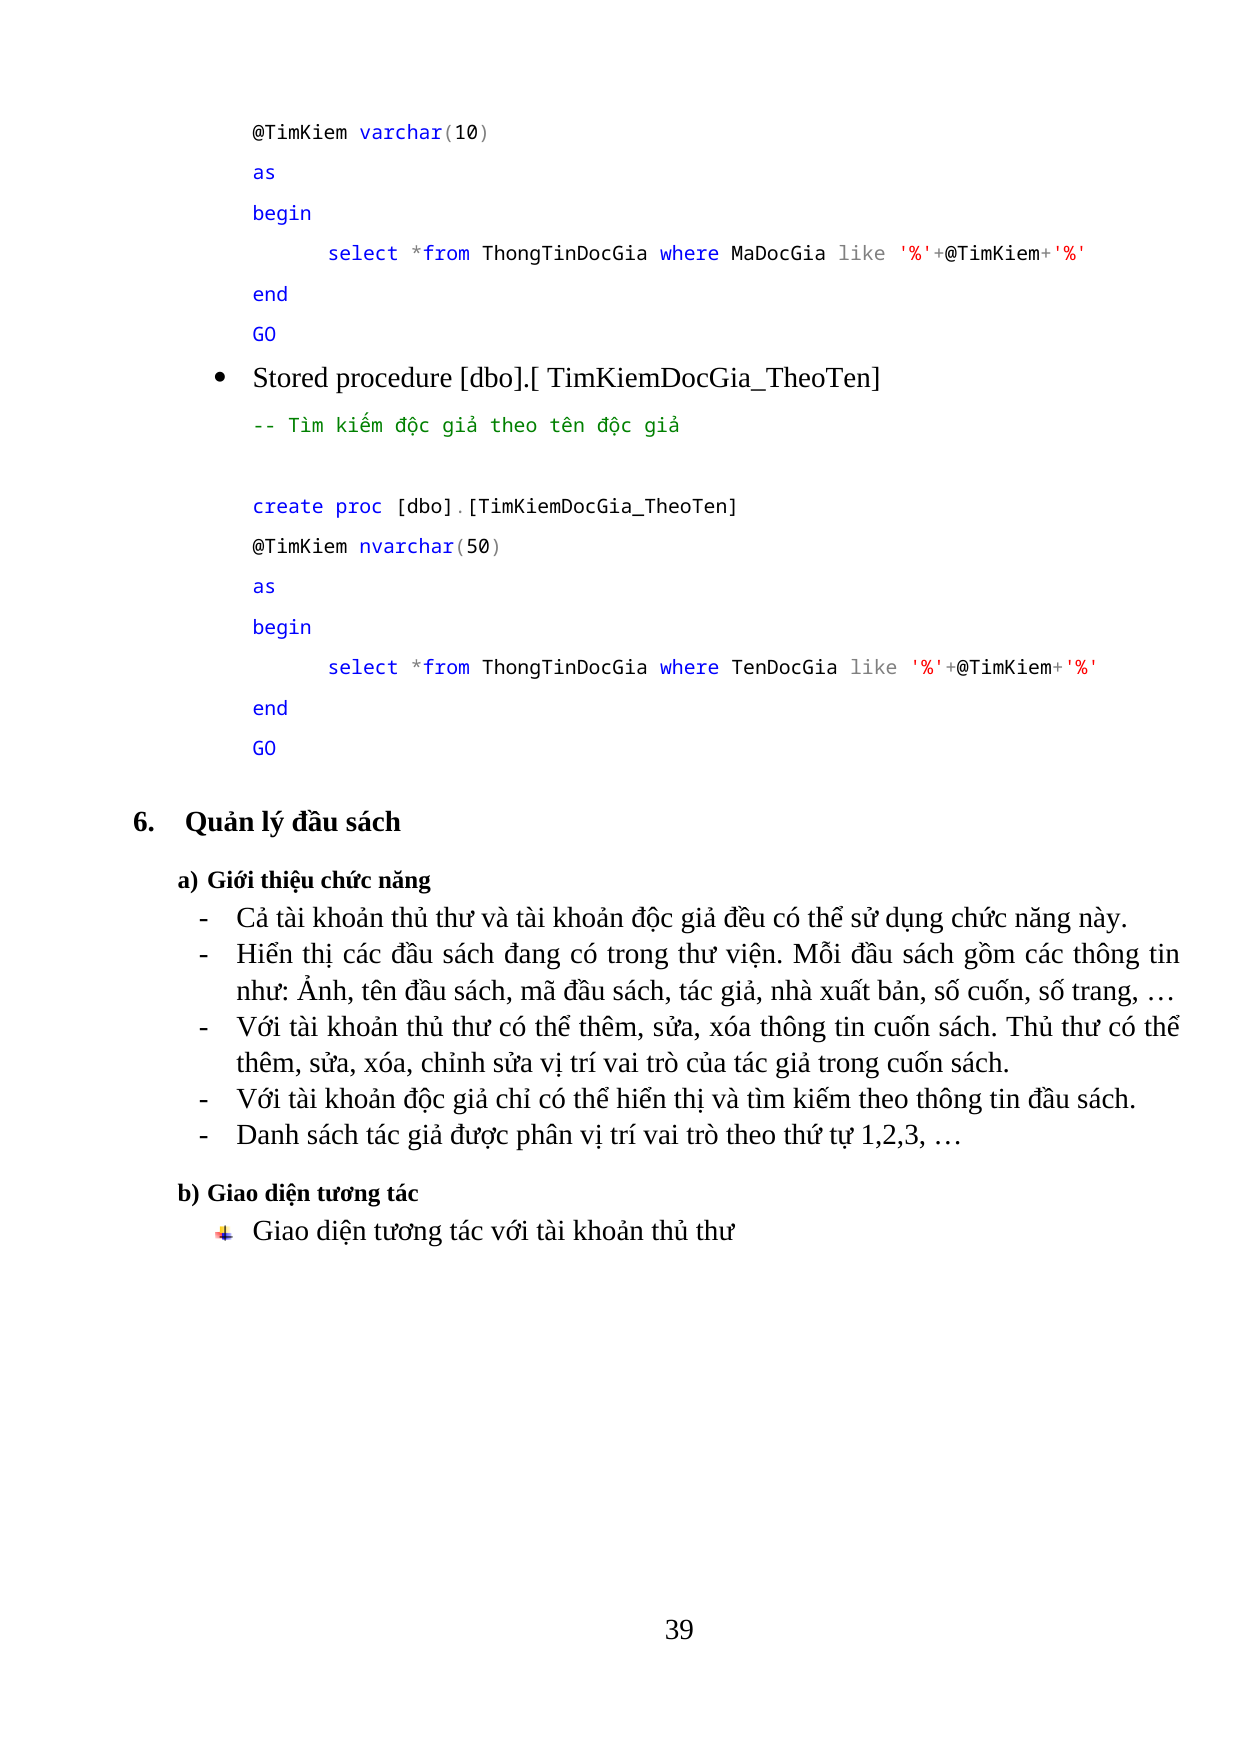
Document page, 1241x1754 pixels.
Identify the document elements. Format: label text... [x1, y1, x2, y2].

text GO [252, 320, 1181, 347]
list Với tài khoản độc giả chỉ có thể hiển thị và tìm kiếm theo thông tin đầu sách. [199, 1081, 1181, 1114]
text begin [252, 199, 1181, 226]
list Với tài khoản thủ thư có thể thêm, sửa, xóa thông tin cuốn sách. Thủ thư có thể thêm, sửa, xóa, chỉnh sửa vị trí vai trò của tác giả trong cuốn sách. [199, 1009, 1181, 1078]
text as [252, 573, 1181, 600]
text end [252, 280, 1181, 307]
text select *from ThongTinDocGia where TenDocGia like '%'+@TimKiem+'%' [252, 653, 1181, 681]
list Hiển thị các đầu sách đang có trong thư viện. Mỗi đầu sách gồm các thông tin như: Ảnh, tên đầu sách, mã đầu sách, tác giả, nhà xuất bản, số cuốn, số trang, … [199, 936, 1181, 1006]
list Giao diện tương tác với tài khoản thủ thư [215, 1213, 1181, 1247]
text @TimKiem varchar(10) [252, 118, 1181, 145]
text select *from ThongTinDocGia where MaDocGia like '%'+@TimKiem+'%' [252, 239, 1181, 266]
text @TimKiem nvarchar(50) [252, 532, 1181, 559]
text -- Tìm kiếm độc giả theo tên độc giả [252, 411, 1181, 438]
subtitle Giao diện tương tác [177, 1178, 1181, 1207]
text as [252, 158, 1181, 186]
subtitle Giới thiệu chức năng [177, 865, 1181, 894]
text create proc [dbo].[TimKiemDocGia_TheoTen] [252, 492, 1181, 519]
subtitle Quản lý đầu sách [133, 804, 1181, 837]
list Stored procedure [dbo].[ TimKiemDocGia_TheoTen] [215, 361, 1181, 394]
list Danh sách tác giả được phân vị trí vai trò theo thứ tự 1,2,3, … [199, 1117, 1181, 1151]
text begin [252, 613, 1181, 640]
text end [252, 694, 1181, 721]
picture [215, 1224, 233, 1241]
list Cả tài khoản thủ thư và tài khoản độc giả đều có thể sử dụng chức năng này. [199, 900, 1181, 934]
text GO [252, 734, 1181, 761]
